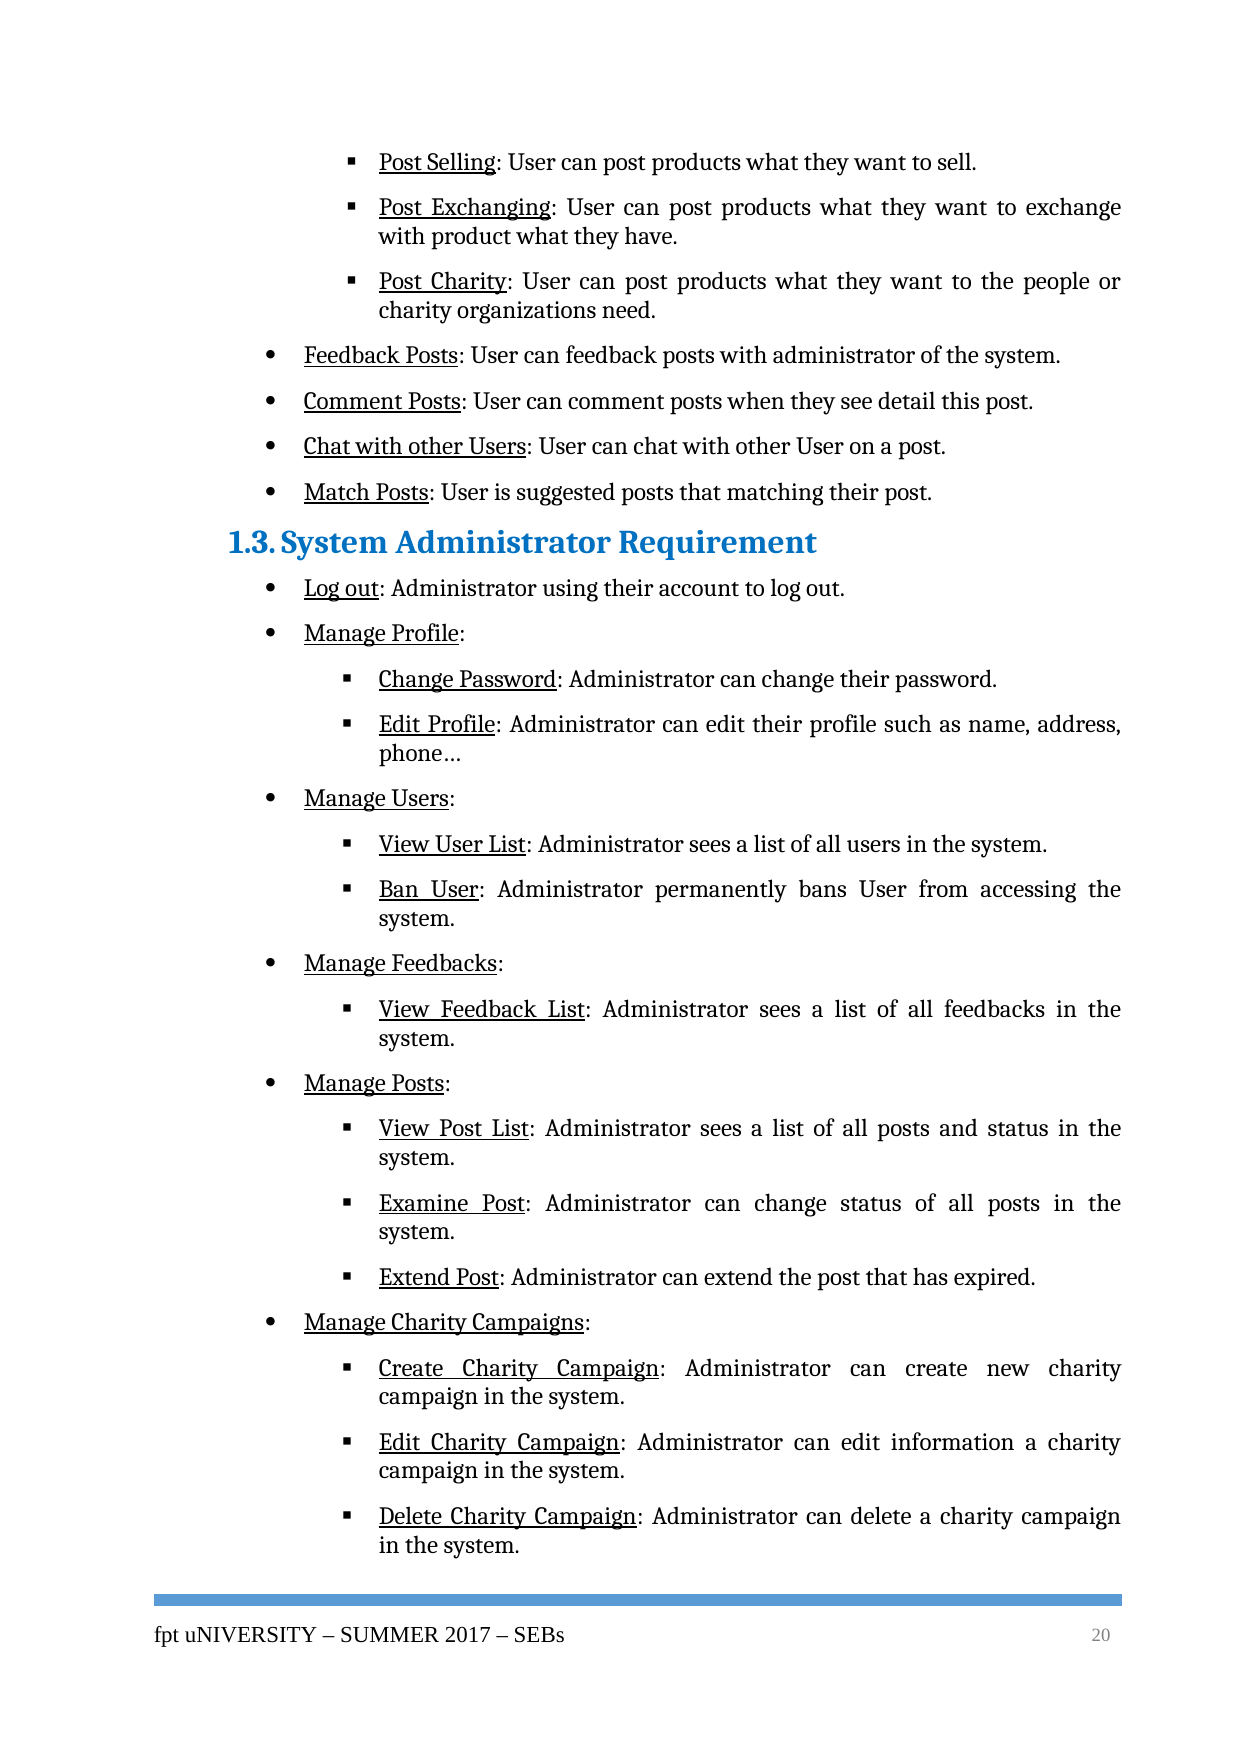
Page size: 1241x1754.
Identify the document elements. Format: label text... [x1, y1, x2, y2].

list Manage Profile: [266, 619, 1122, 648]
list Manage Charity Campaigns: [266, 1308, 1122, 1337]
list Manage Feedbacks: [266, 949, 1122, 978]
list Manage Users: [266, 784, 1122, 813]
list Comment Posts: User can comment posts when they see detail this post. [266, 387, 1122, 416]
list Feedback Posts: User can feedback posts with administrator of the system. [266, 341, 1122, 370]
list Chat with other Users: User can chat with other User on a post. [266, 432, 1122, 461]
list View Feedback List: Administrator sees a list of all feedbacks in the system. [341, 995, 1122, 1052]
list Post Selling: User can post products what they want to sell. [346, 148, 1122, 176]
list Edit Charity Campaign: Administrator can edit information a charity campaign in the system. [341, 1428, 1122, 1485]
list Post Charity: User can post products what they want to the people or charity organizations need. [346, 267, 1122, 325]
list Edit Profile: Administrator can edit their profile such as name, address, phone… [341, 710, 1122, 768]
list Delete Charity Campaign: Administrator can delete a charity campaign in the system. [341, 1502, 1122, 1559]
list Create Charity Campaign: Administrator can create new charity campaign in the system. [341, 1353, 1122, 1411]
list Ban User: Administrator permanently bans User from accessing the system. [341, 875, 1122, 933]
list Examine Post: Administrator can change status of all posts in the system. [341, 1188, 1122, 1246]
list View Post List: Administrator sees a list of all posts and status in the system. [341, 1114, 1122, 1172]
list Extend Post: Administrator can extend the post that has expired. [341, 1263, 1122, 1291]
list Manage Posts: [266, 1069, 1122, 1098]
list Post Exchanging: User can post products what they want to exchange with product what they have. [346, 193, 1122, 251]
list Log out: Administrator using their account to log out. [266, 574, 1122, 603]
text System Administrator Requirement [228, 523, 1122, 561]
list Change Password: Administrator can change their password. [341, 665, 1122, 693]
list View User List: Administrator sees a list of all users in the system. [341, 830, 1122, 858]
list Match Posts: User is suggested posts that matching their post. [266, 478, 1122, 506]
